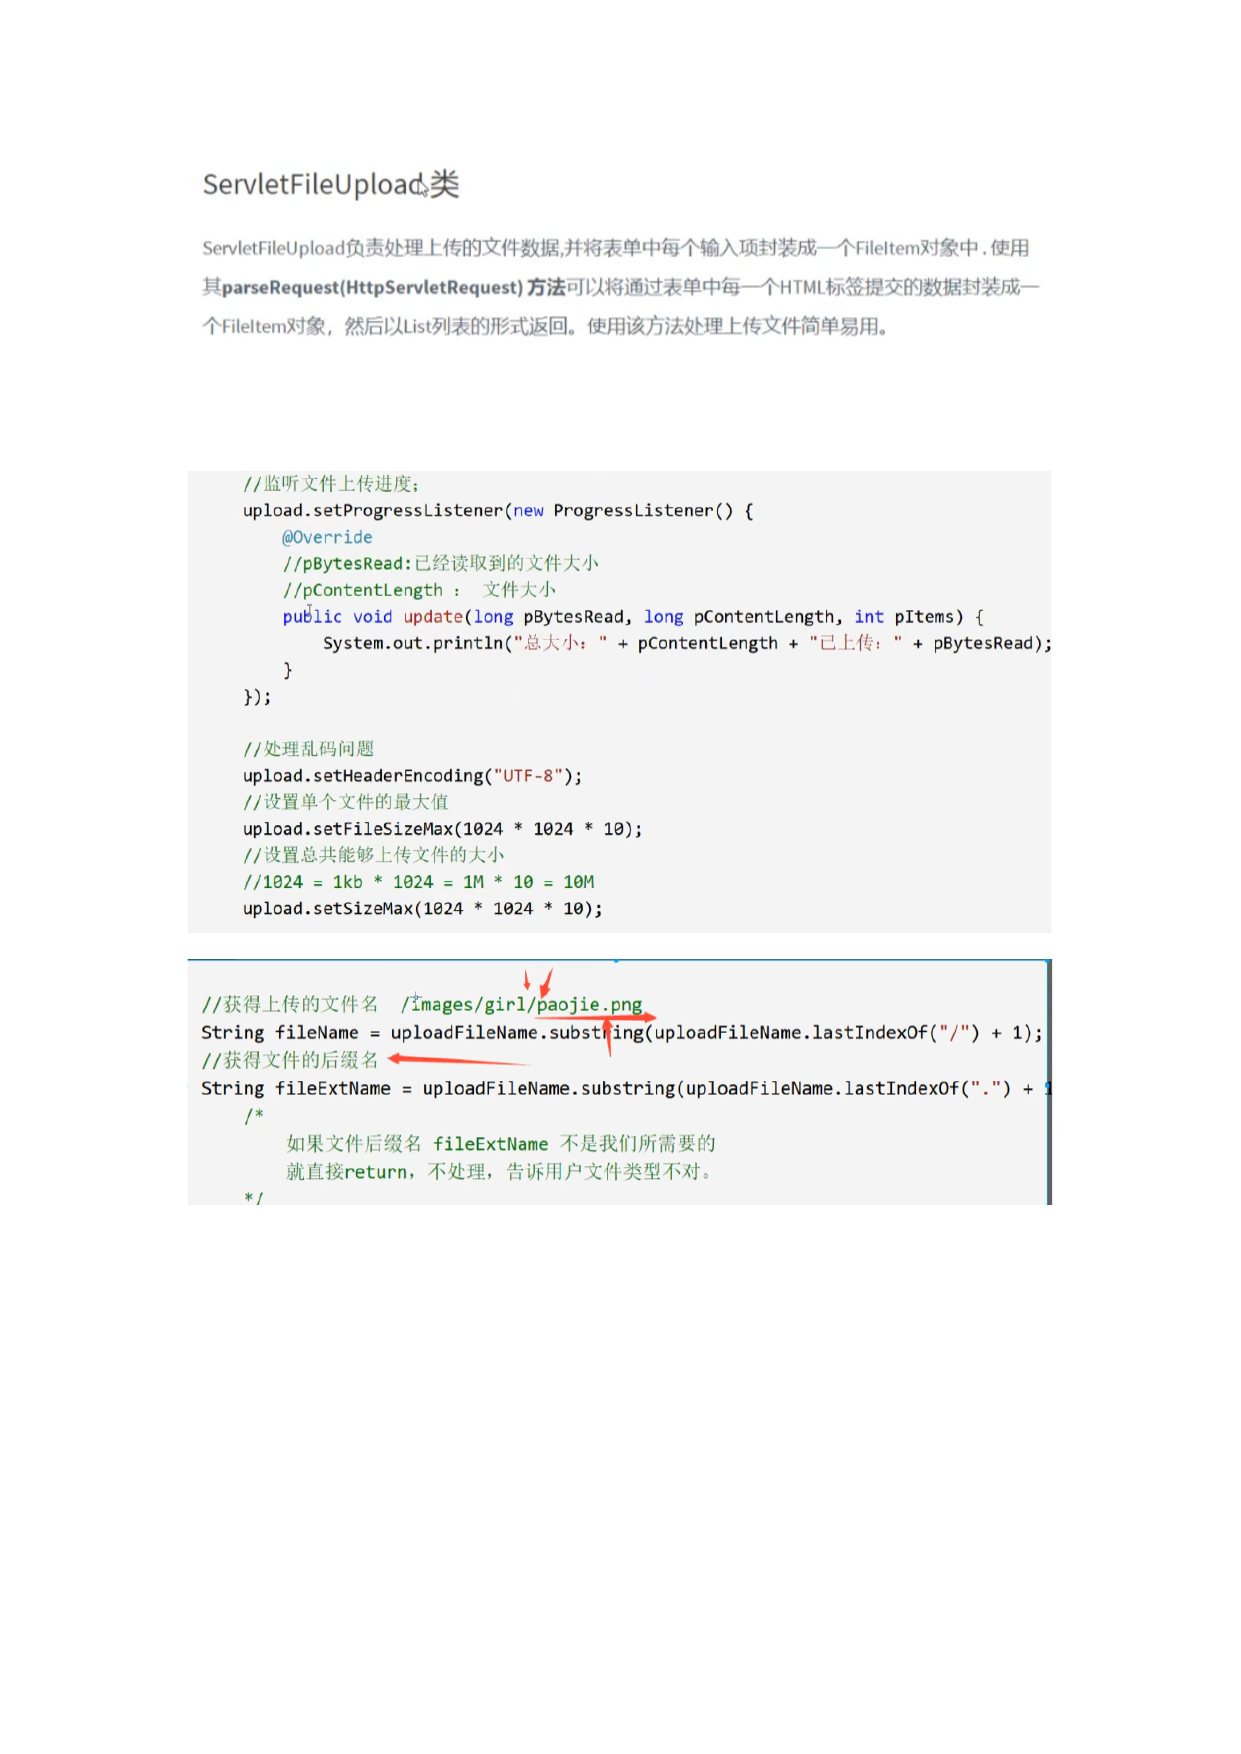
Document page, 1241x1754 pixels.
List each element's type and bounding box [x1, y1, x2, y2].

picture [187, 471, 1052, 933]
picture [187, 162, 1052, 361]
picture [187, 959, 1053, 1205]
